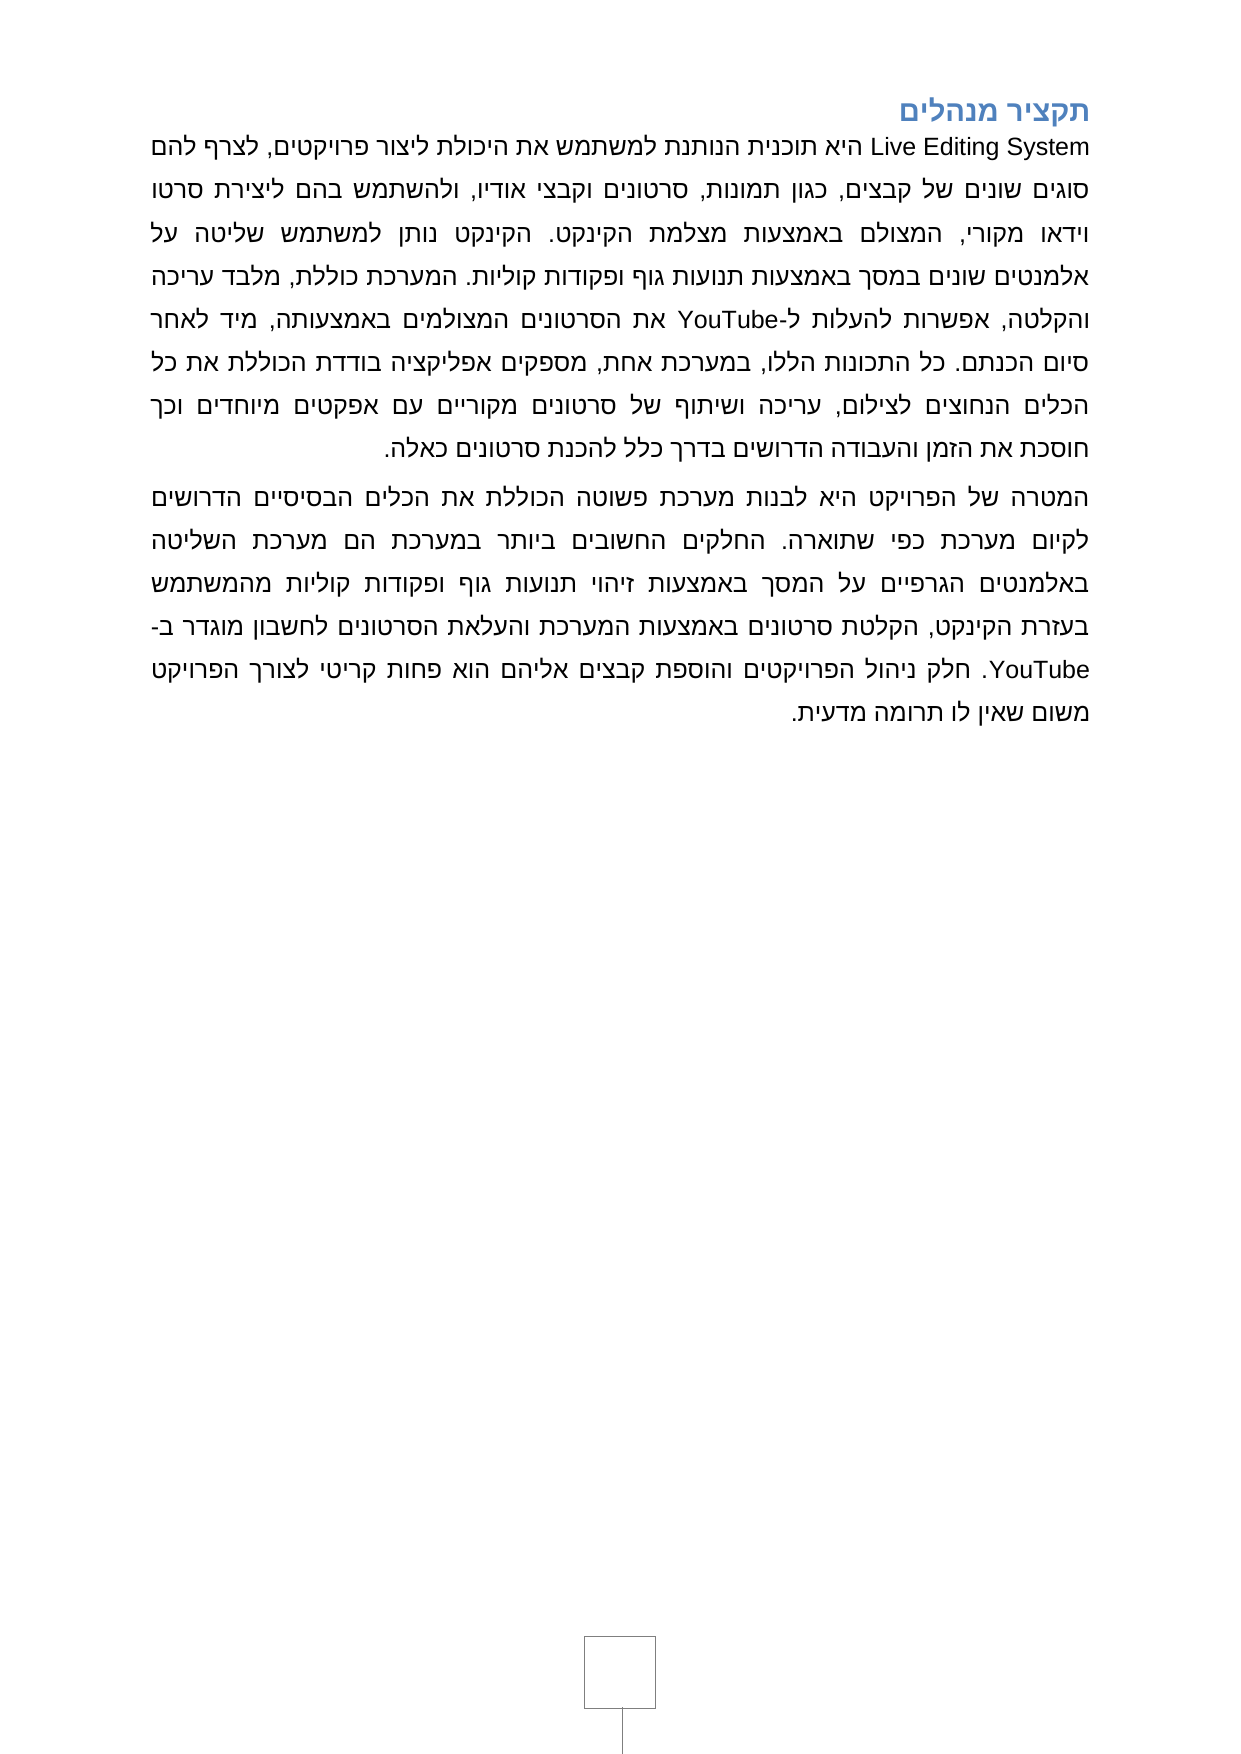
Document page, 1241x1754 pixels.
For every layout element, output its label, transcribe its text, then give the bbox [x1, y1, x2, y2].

subtitle תקציר מנהלים [150, 94, 1090, 127]
text Live Editing System היא תוכנית הנותנת למשתמש את היכולת ליצור פרויקטים, לצרף להם סוגים שונים של קבצים, כגון תמונות, סרטונים וקבצי אודיו, ולהשתמש בהם ליצירת סרטו וידאו מקורי, המצולם באמצעות מצלמת הקינקט. הקינקט נותן למשתמש שליטה על אלמנטים שונים במסך באמצעות תנועות גוף ופקודות קוליות. המערכת כוללת, מלבד עריכה והקלטה, אפשרות להעלות ל-YouTube את הסרטונים המצולמים באמצעותה, מיד לאחר סיום הכנתם. כל התכונות הללו, במערכת אחת, מספקים אפליקציה בודדת הכוללת את כל הכלים הנחוצים לצילום, עריכה ושיתוף של סרטונים מקוריים עם אפקטים מיוחדים וכך חוסכת את הזמן והעבודה הדרושים בדרך כלל להכנת סרטונים כאלה. [150, 132, 1090, 463]
text המטרה של הפרויקט היא לבנות מערכת פשוטה הכוללת את הכלים הבסיסיים הדרושים לקיום מערכת כפי שתוארה. החלקים החשובים ביותר במערכת הם מערכת השליטה באלמנטים הגרפיים על המסך באמצעות זיהוי תנועות גוף ופקודות קוליות מהמשתמש בעזרת הקינקט, הקלטת סרטונים באמצעות המערכת והעלאת הסרטונים לחשבון מוגדר ב-YouTube. חלק ניהול הפרויקטים והוספת קבצים אליהם הוא פחות קריטי לצורך הפרויקט משום שאין לו תרומה מדעית. [150, 482, 1090, 727]
